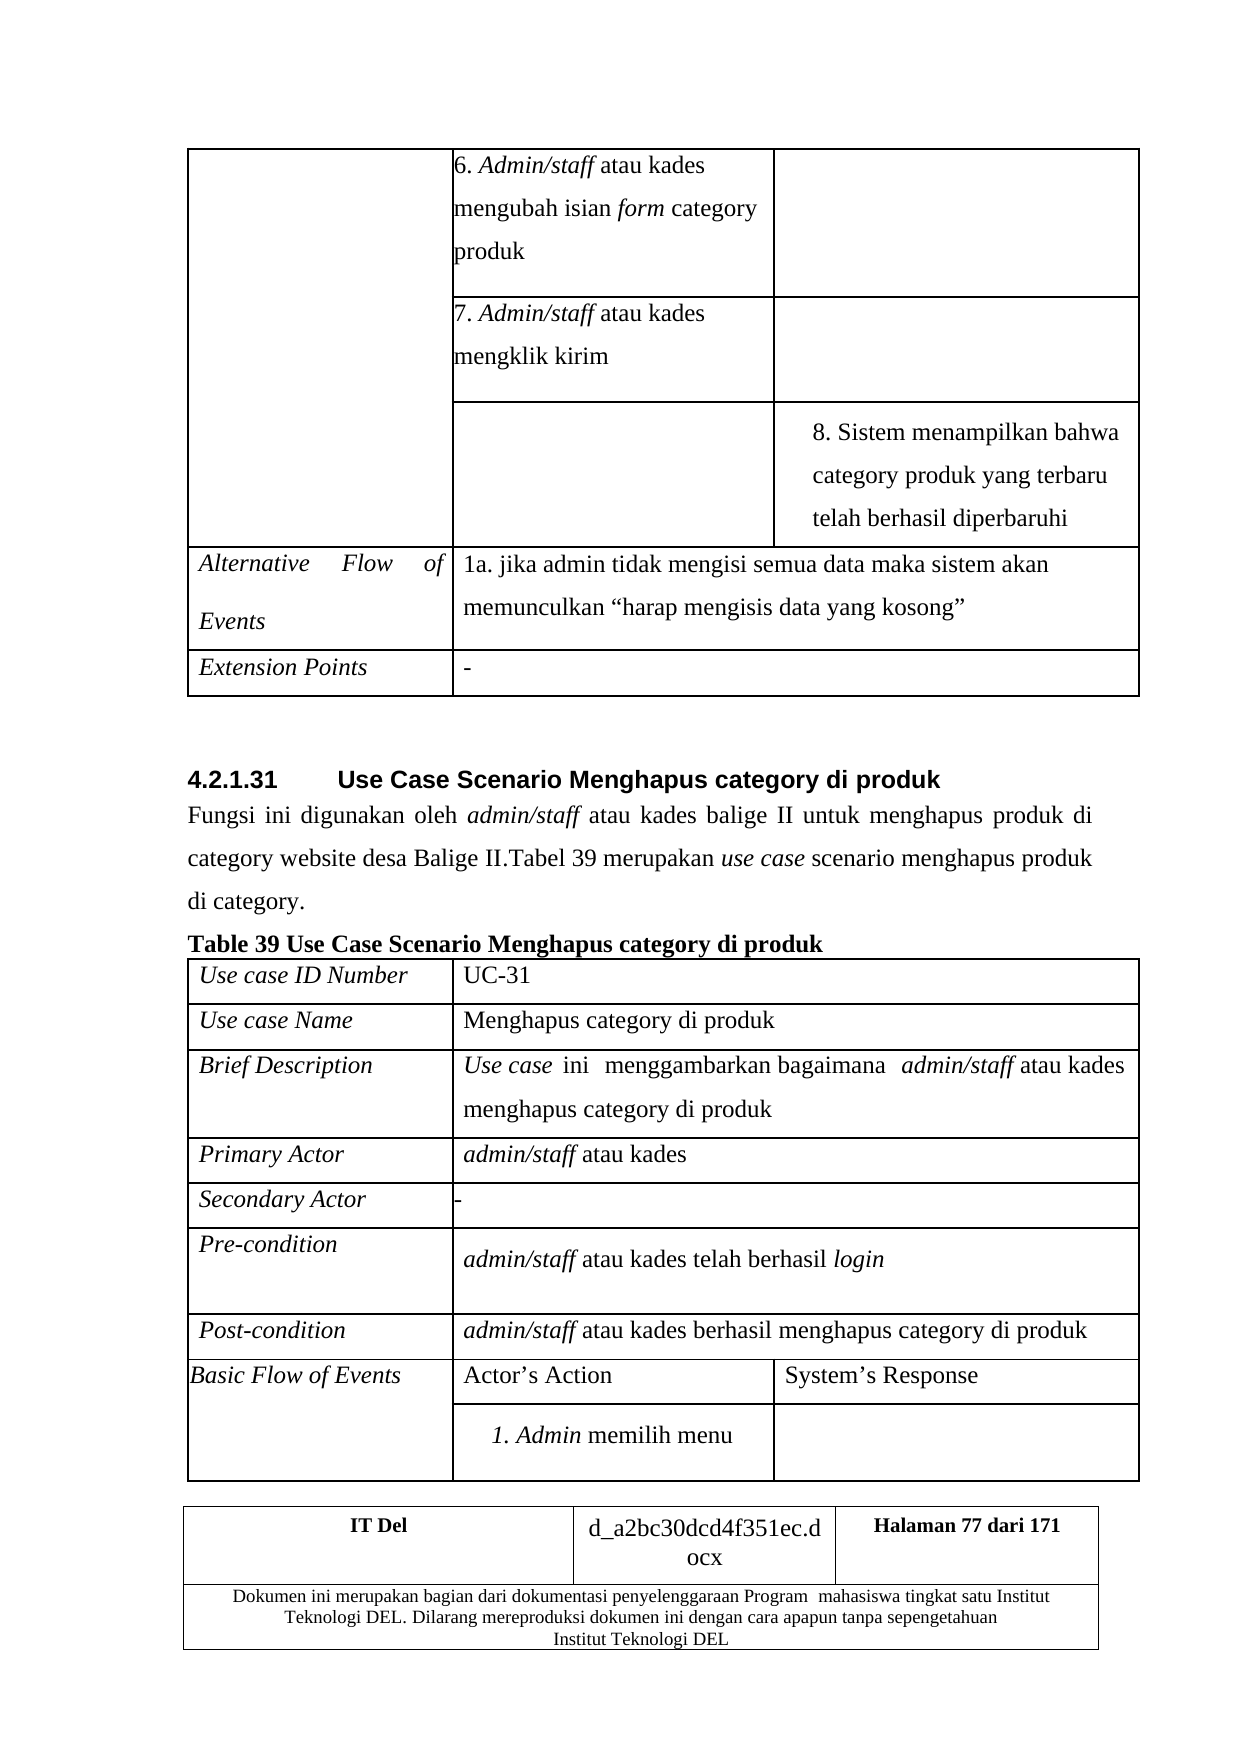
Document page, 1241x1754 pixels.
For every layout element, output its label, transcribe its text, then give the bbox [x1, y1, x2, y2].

table_cell Post-condition [189, 1315, 452, 1358]
table_cell Brief Description [189, 1051, 452, 1137]
table_cell admin/staff atau kades [454, 1139, 1138, 1182]
table_cell Menghapus category di produk [454, 1005, 1138, 1048]
table_cell - [454, 1184, 1138, 1227]
text Table 39 Use Case Scenario Menghapus category di produk [187, 929, 1092, 958]
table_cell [454, 1405, 773, 1480]
table_cell Secondary Actor [189, 1184, 452, 1227]
table_cell 1a. jika admin tidak mengisi semua data maka sistem akan memunculkan “harap mengisis data yang kosong” [454, 548, 1138, 649]
subtitle Use Case Scenario Menghapus category di produk [187, 765, 1092, 794]
table_header UC-31 [454, 960, 1138, 1003]
table_cell Extension Points [189, 651, 452, 695]
table_cell Use case ini menggambarkan bagaimana admin/staff atau kades menghapus category di produk [454, 1051, 1138, 1137]
table_cell [454, 403, 773, 546]
table_cell Basic Flow of Events [189, 1360, 452, 1480]
table_cell admin/staff atau kades telah berhasil login [454, 1229, 1138, 1313]
table_cell 7. Admin/staff atau kades mengklik kirim [454, 298, 773, 401]
table_cell Use case Name [189, 1005, 452, 1048]
table_cell Primary Actor [189, 1139, 452, 1182]
table_cell admin/staff atau kades berhasil menghapus category di produk [454, 1315, 1138, 1358]
table_cell 6. Admin/staff atau kades mengubah isian form category produk [454, 150, 773, 296]
table_cell [775, 150, 1138, 296]
text Fungsi ini digunakan oleh admin/staff atau kades balige II untuk menghapus produk di category website desa Balige II.Tabel 39 merupakan use case scenario menghapus produk di category. [187, 800, 1092, 915]
table_cell Alternative Flow of Events [189, 548, 452, 649]
table_cell 8. Sistem menampilkan bahwa category produk yang terbaru telah berhasil diperbaruhi [775, 403, 1138, 546]
table_cell Actor’s Action [454, 1360, 773, 1403]
table_cell - [454, 651, 1138, 695]
table_cell Pre-condition [189, 1229, 452, 1313]
table_cell [775, 298, 1138, 401]
table_header Use case ID Number [189, 960, 452, 1003]
table_cell [775, 1405, 1138, 1480]
table_cell System’s Response [775, 1360, 1138, 1403]
